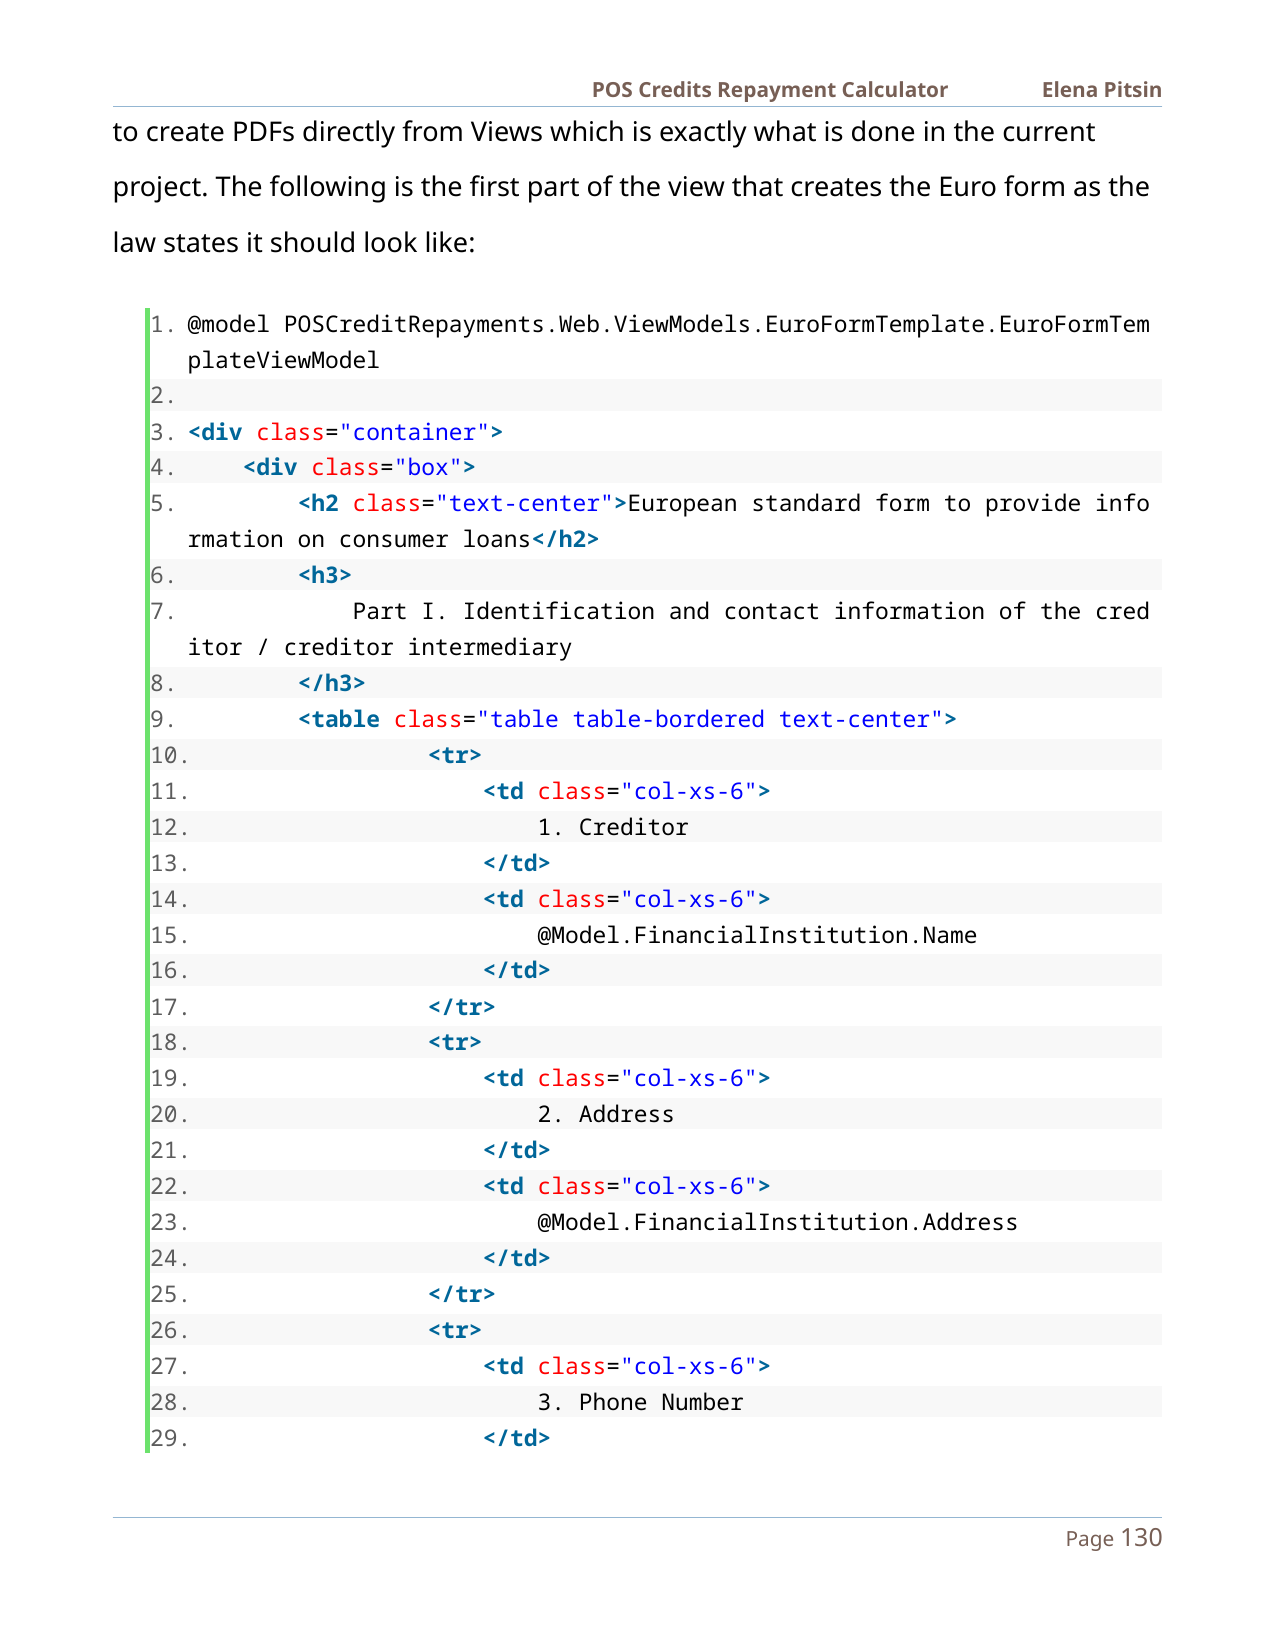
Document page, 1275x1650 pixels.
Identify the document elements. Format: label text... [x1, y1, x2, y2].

list <td class="col-xs-6"> [150, 883, 1162, 914]
list </td> [150, 1242, 1162, 1273]
list </td> [150, 1422, 1162, 1453]
list </td> [150, 954, 1162, 986]
list 2. Address [150, 1098, 1162, 1129]
list 3. Phone Number [150, 1386, 1162, 1417]
list <h3> [150, 559, 1162, 590]
list <tr> [150, 1314, 1162, 1345]
list 1. Creditor [150, 811, 1162, 842]
list </tr> [150, 990, 1162, 1022]
list @Model.FinancialInstitution.Address [150, 1206, 1162, 1237]
list @Model.FinancialInstitution.Name [150, 918, 1162, 950]
list </h3> [150, 667, 1162, 698]
list <td class="col-xs-6"> [150, 1350, 1162, 1381]
list <td class="col-xs-6"> [150, 775, 1162, 806]
list <tr> [150, 1026, 1162, 1058]
list </td> [150, 847, 1162, 878]
list <td class="col-xs-6"> [150, 1062, 1162, 1093]
list <tr> [150, 739, 1162, 770]
list </tr> [150, 1278, 1162, 1309]
list <table class="table table-bordered text-center"> [150, 703, 1162, 734]
list <div class="container"> [150, 415, 1162, 447]
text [112, 112, 1162, 260]
list <div class="box"> [150, 451, 1162, 483]
list </td> [150, 1134, 1162, 1165]
list @model POSCreditRepayments.Web.ViewModels.EuroFormTemplate.EuroFormTemplateViewModel [150, 308, 1162, 375]
list <td class="col-xs-6"> [150, 1170, 1162, 1201]
list Part I. Identification and contact information of the creditor / creditor intermediary [150, 595, 1162, 662]
list <h2 class="text-center">European standard form to provide information on consumer loans</h2> [150, 487, 1162, 554]
